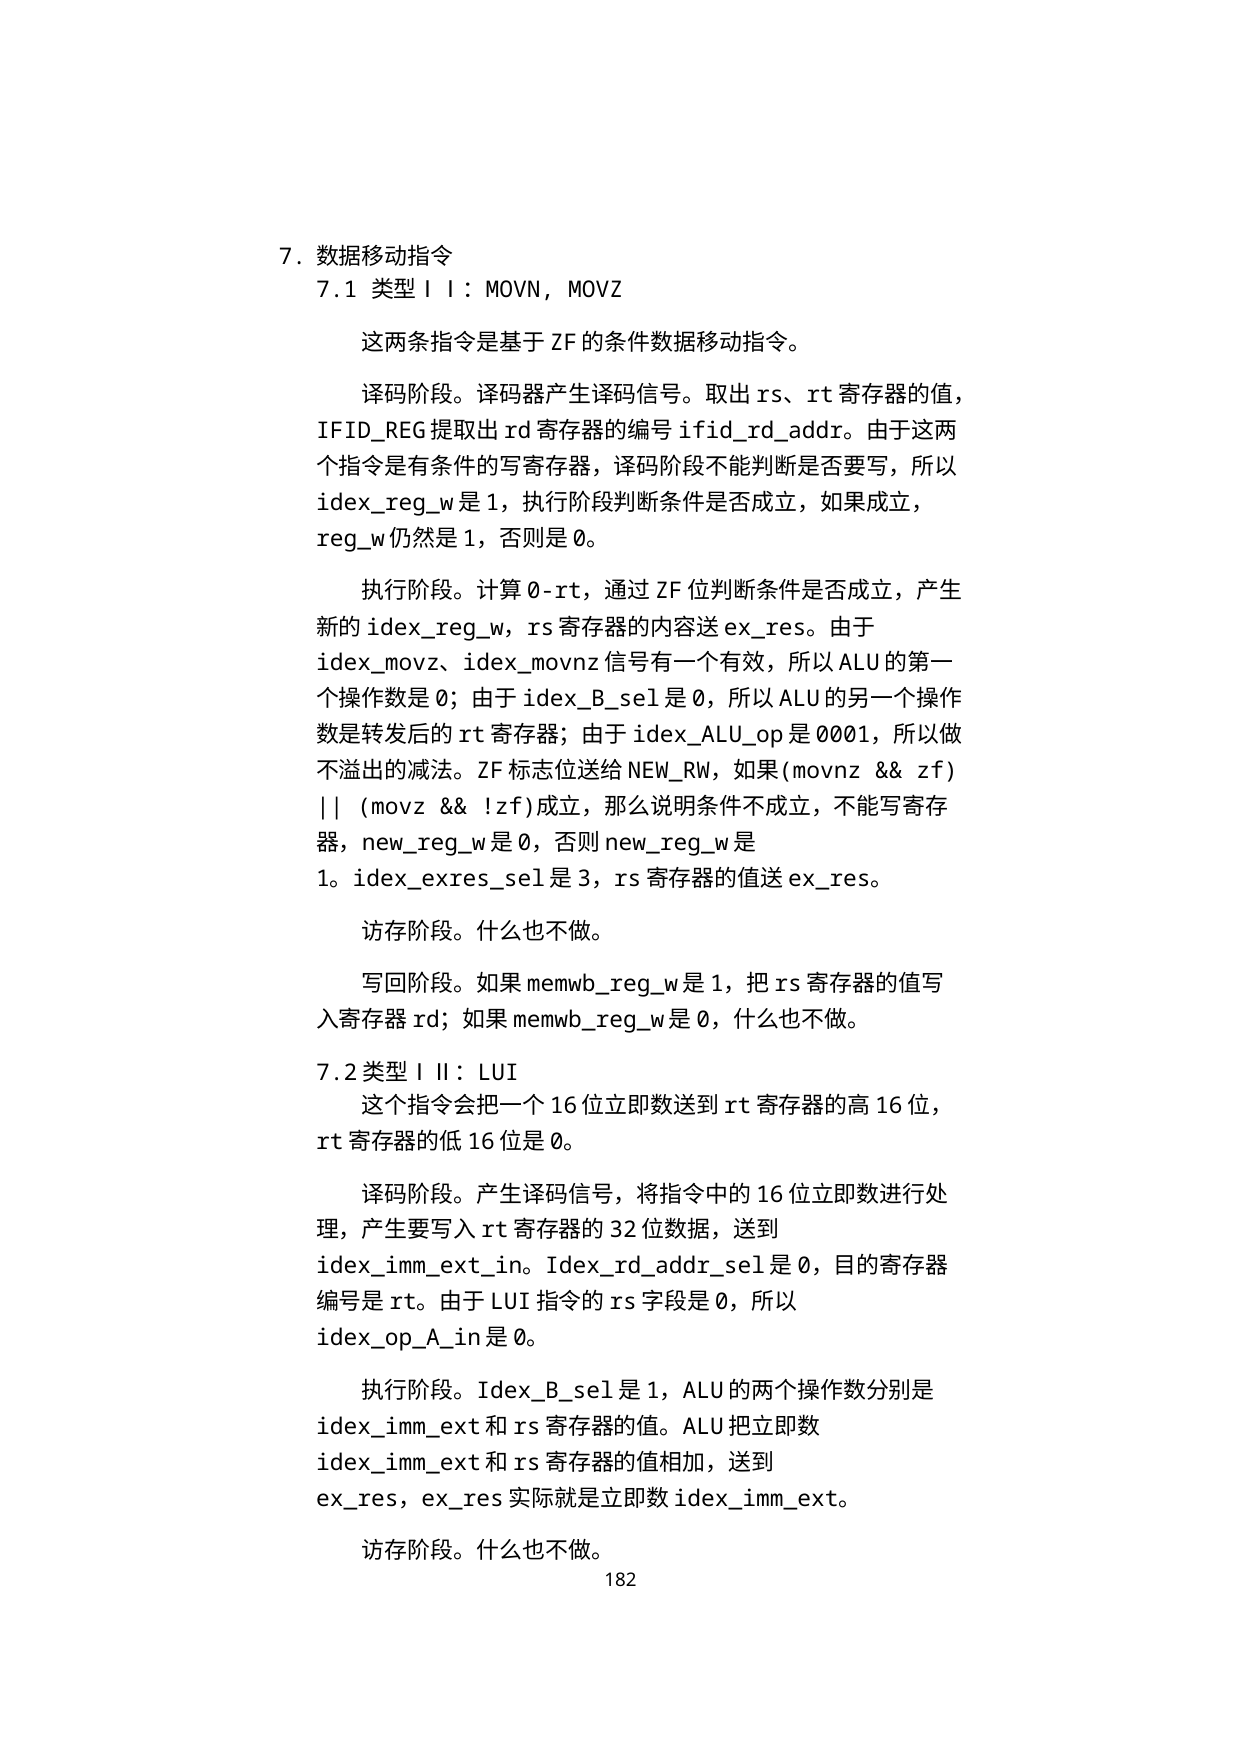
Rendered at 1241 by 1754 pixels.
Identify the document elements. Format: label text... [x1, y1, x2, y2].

list 7.1 类型ⅠⅠ：MOVN, MOVZ [316, 271, 962, 304]
text 访存阶段。什么也不做。 [316, 1532, 962, 1565]
list 这两条指令是基于ZF的条件数据移动指令。 [316, 323, 962, 357]
list 执行阶段。计算0-rt，通过ZF位判断条件是否成立，产生新的idex_reg_w，rs寄存器的内容送ex_res。由于idex_movz、idex_movnz信号有一个有效，所以ALU的第一个操作数是0；由于idex_B_sel是0，所以ALU的另一个操作数是转发后的rt寄存器；由于idex_ALU_op是0001，所以做不溢出的减法。ZF标志位送给NEW_RW，如果(movnz && zf) || (movz && !zf)成立，那么说明条件不成立，不能写寄存器，new_reg_w是0，否则new_reg_w是1。idex_exres_sel是3，rs寄存器的值送ex_res。 [316, 572, 962, 893]
list 写回阶段。如果memwb_reg_w是1，把rs寄存器的值写入寄存器rd；如果memwb_reg_w是0，什么也不做。 [316, 965, 962, 1034]
list 类型ⅠⅡ：LUI [316, 1053, 962, 1087]
list 数据移动指令 [278, 238, 962, 271]
text 这个指令会把一个16位立即数送到rt寄存器的高16位，rt寄存器的低16位是0。 [316, 1087, 962, 1156]
text 执行阶段。Idex_B_sel是1，ALU的两个操作数分别是idex_imm_ext和rs寄存器的值。ALU把立即数idex_imm_ext和rs寄存器的值相加，送到ex_res，ex_res实际就是立即数idex_imm_ext。 [316, 1372, 962, 1513]
text 译码阶段。产生译码信号，将指令中的16位立即数进行处理，产生要写入rt寄存器的32位数据，送到idex_imm_ext_in。Idex_rd_addr_sel是0，目的寄存器编号是rt。由于LUI指令的rs字段是0，所以idex_op_A_in是0。 [316, 1175, 962, 1352]
list 访存阶段。什么也不做。 [316, 912, 962, 946]
list 译码阶段。译码器产生译码信号。取出rs、rt寄存器的值，IFID_REG提取出rd寄存器的编号ifid_rd_addr。由于这两个指令是有条件的写寄存器，译码阶段不能判断是否要写，所以idex_reg_w是1，执行阶段判断条件是否成立，如果成立，reg_w仍然是1，否则是0。 [316, 376, 962, 553]
